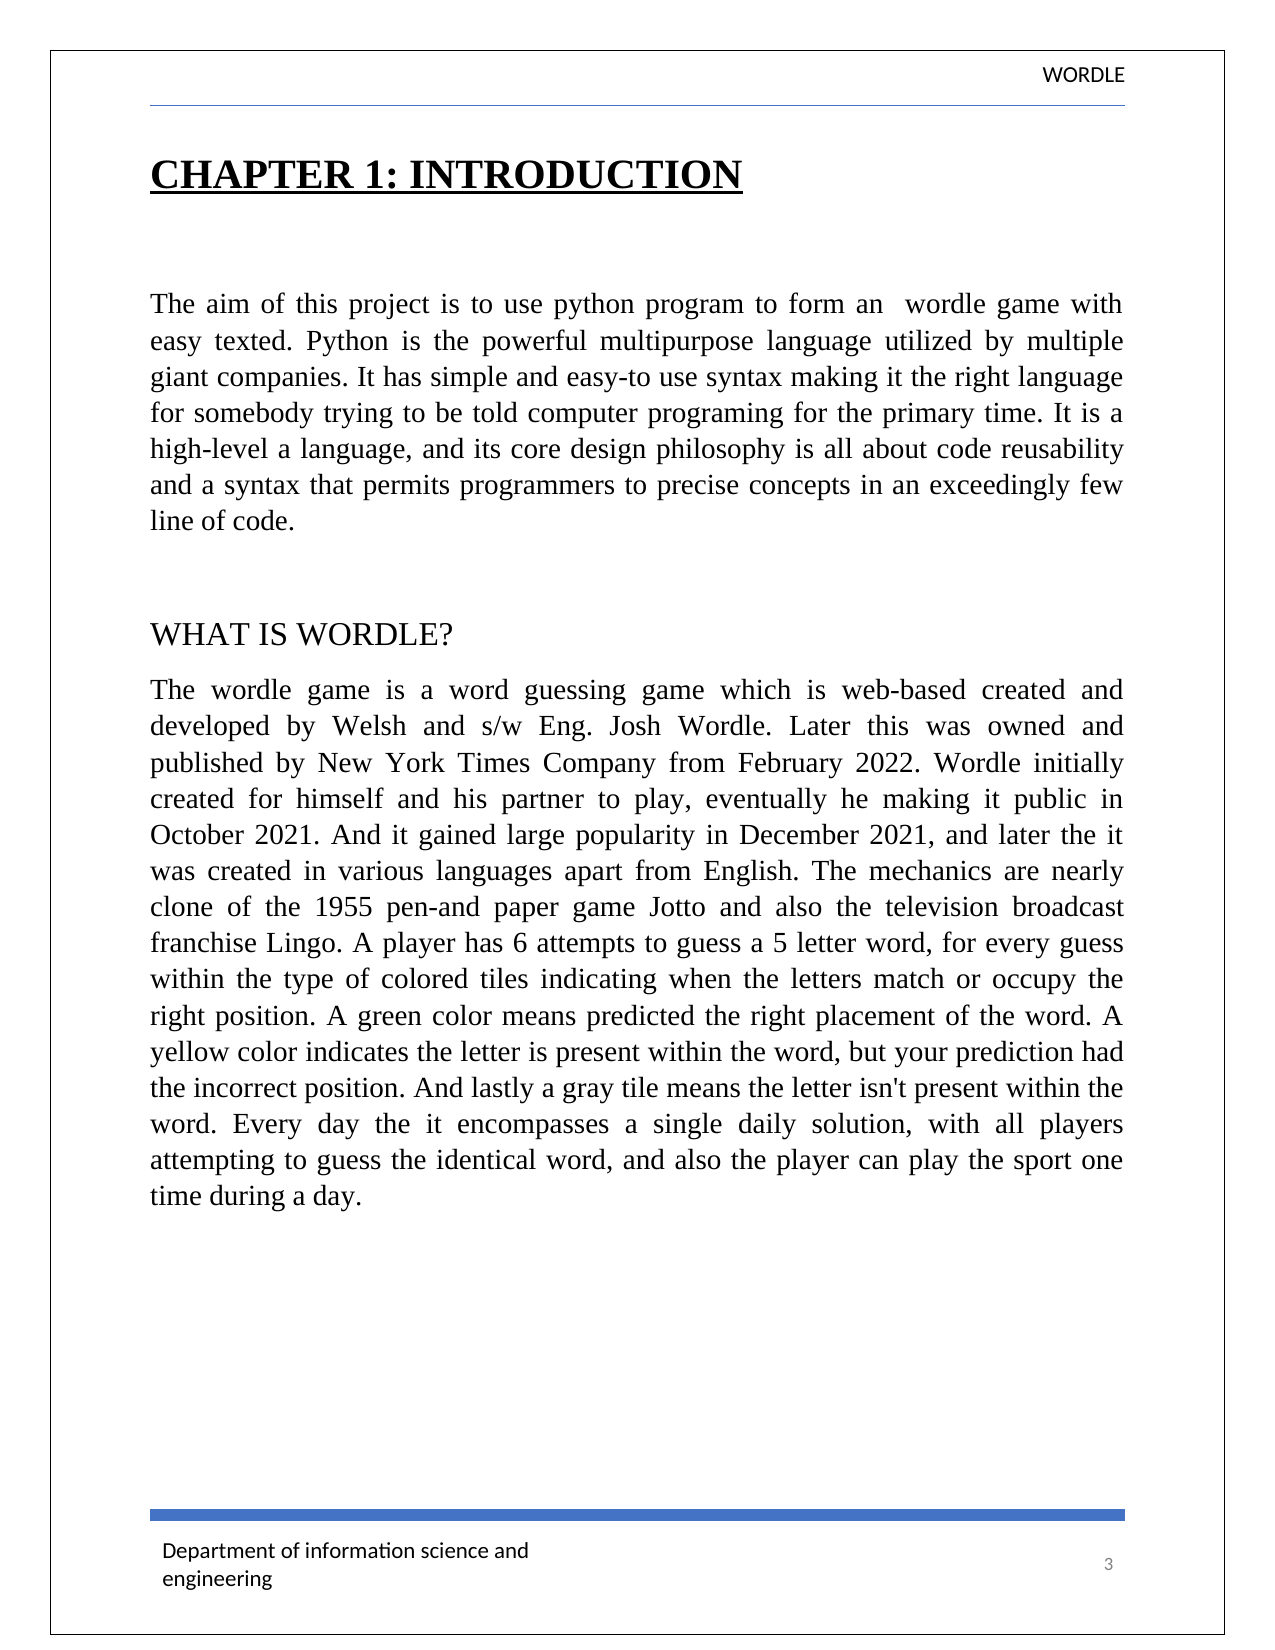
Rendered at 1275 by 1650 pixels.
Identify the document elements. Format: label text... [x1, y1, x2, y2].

text WHAT IS WORDLE? [150, 614, 1125, 653]
text CHAPTER 1: INTRODUCTION [150, 150, 1125, 198]
text The wordle game is a word guessing game which is web-based created and developed by Welsh and s/w Eng. Josh Wordle. Later this was owned and published by New York Times Company from February 2022. Wordle initially created for himself and his partner to play, eventually he making it public in October 2021. And it gained large popularity in December 2021, and later the it was created in various languages apart from English. The mechanics are nearly clone of the 1955 pen-and paper game Jotto and also the television broadcast franchise Lingo. A player has 6 attempts to guess a 5 letter word, for every guess within the type of colored tiles indicating when the letters match or occupy the right position. A green color means predicted the right placement of the word. A yellow color indicates the letter is present within the word, but your prediction had the incorrect position. And lastly a gray tile means the letter isn't present within the word. Every day the it encompasses a single daily solution, with all players attempting to guess the identical word, and also the player can play the sport one time during a day. [150, 672, 1125, 1212]
text The aim of this project is to use python program to form an wordle game with easy texted. Python is the powerful multipurpose language utilized by multiple giant companies. It has simple and easy-to use syntax making it the right language for somebody trying to be told computer programing for the primary time. It is a high-level a language, and its core design philosophy is all about code reusability and a syntax that permits programmers to precise concepts in an exceedingly few line of code. [150, 287, 1125, 537]
